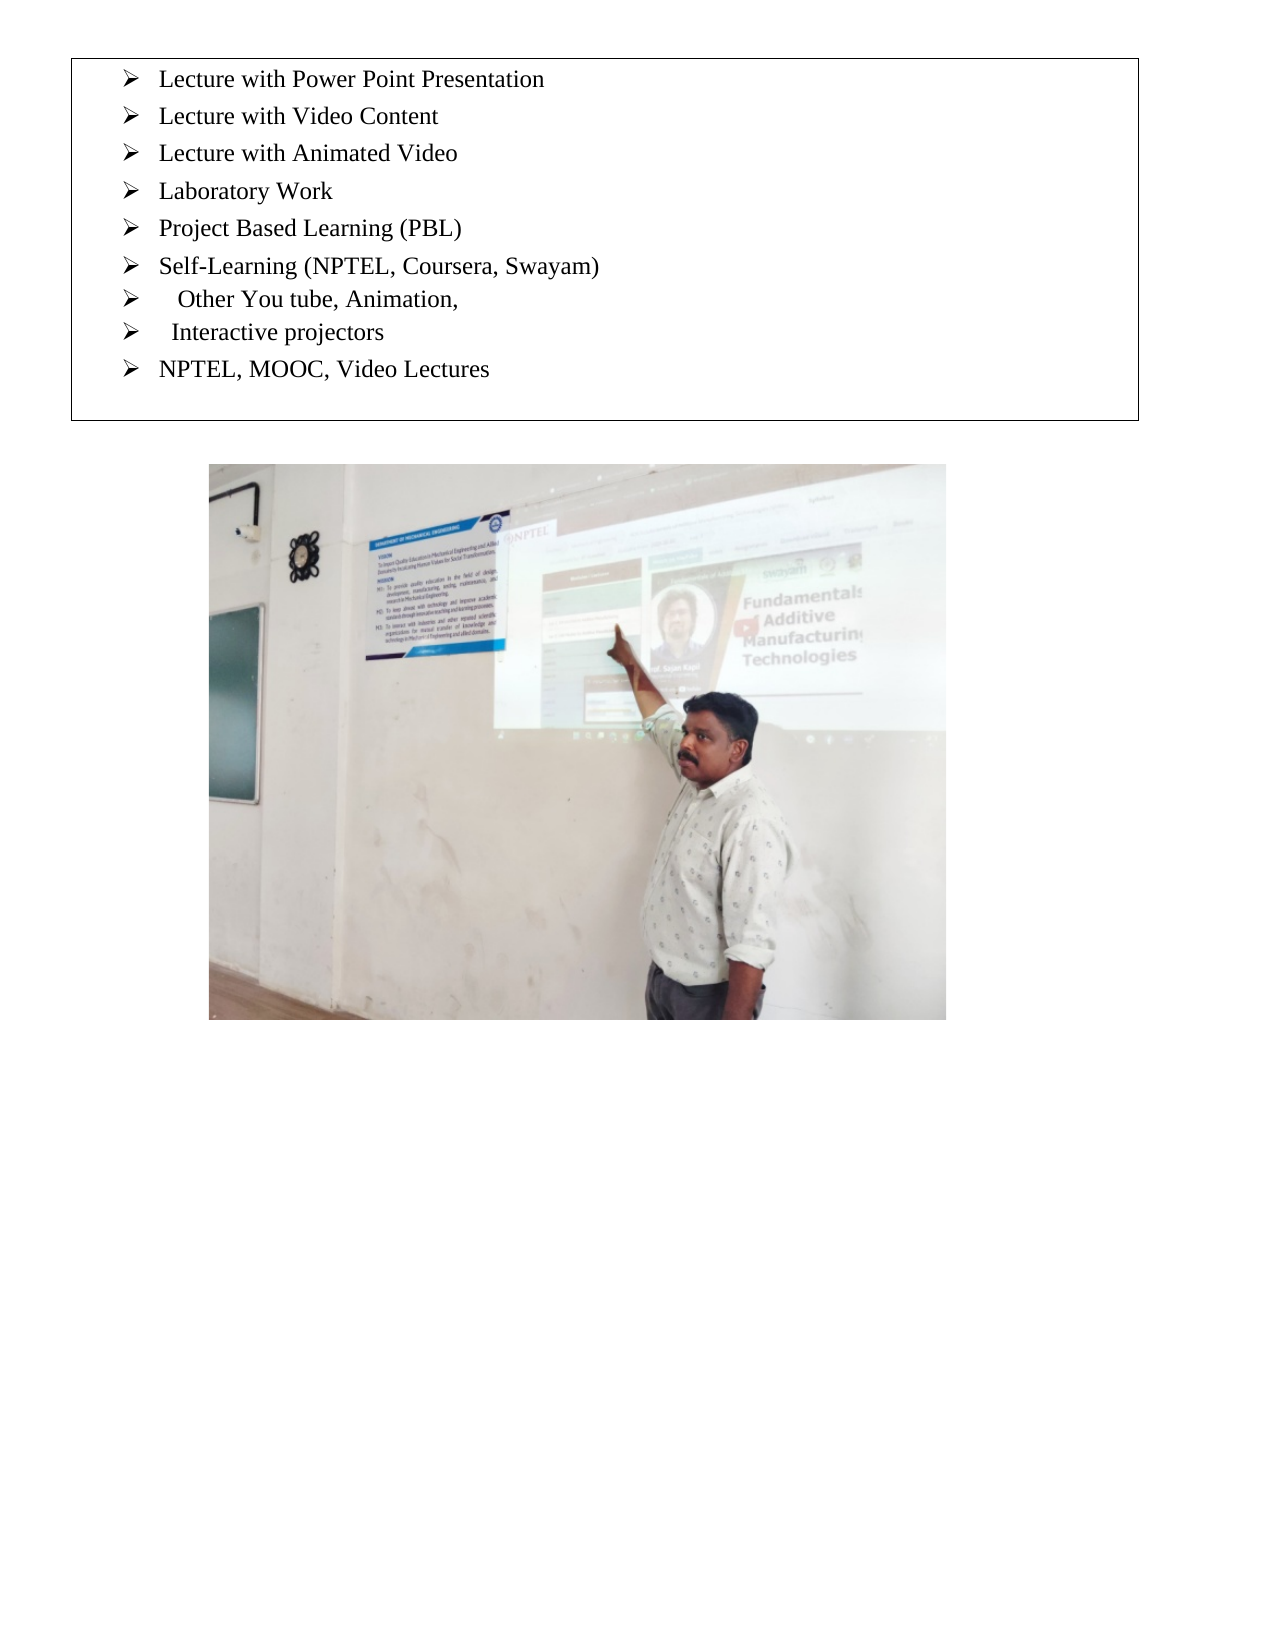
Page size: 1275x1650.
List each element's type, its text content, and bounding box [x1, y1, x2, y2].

table_cell Lecture with Power Point Presentation Lecture with Video Content Lecture with Animated Video Laboratory Work Project Based Learning (PBL) Self-Learning (NPTEL, Coursera, Swayam) Other You tube, Animation, Interactive projectors NPTEL, MOOC, Video Lectures [72, 59, 1138, 420]
picture [208, 464, 947, 1020]
